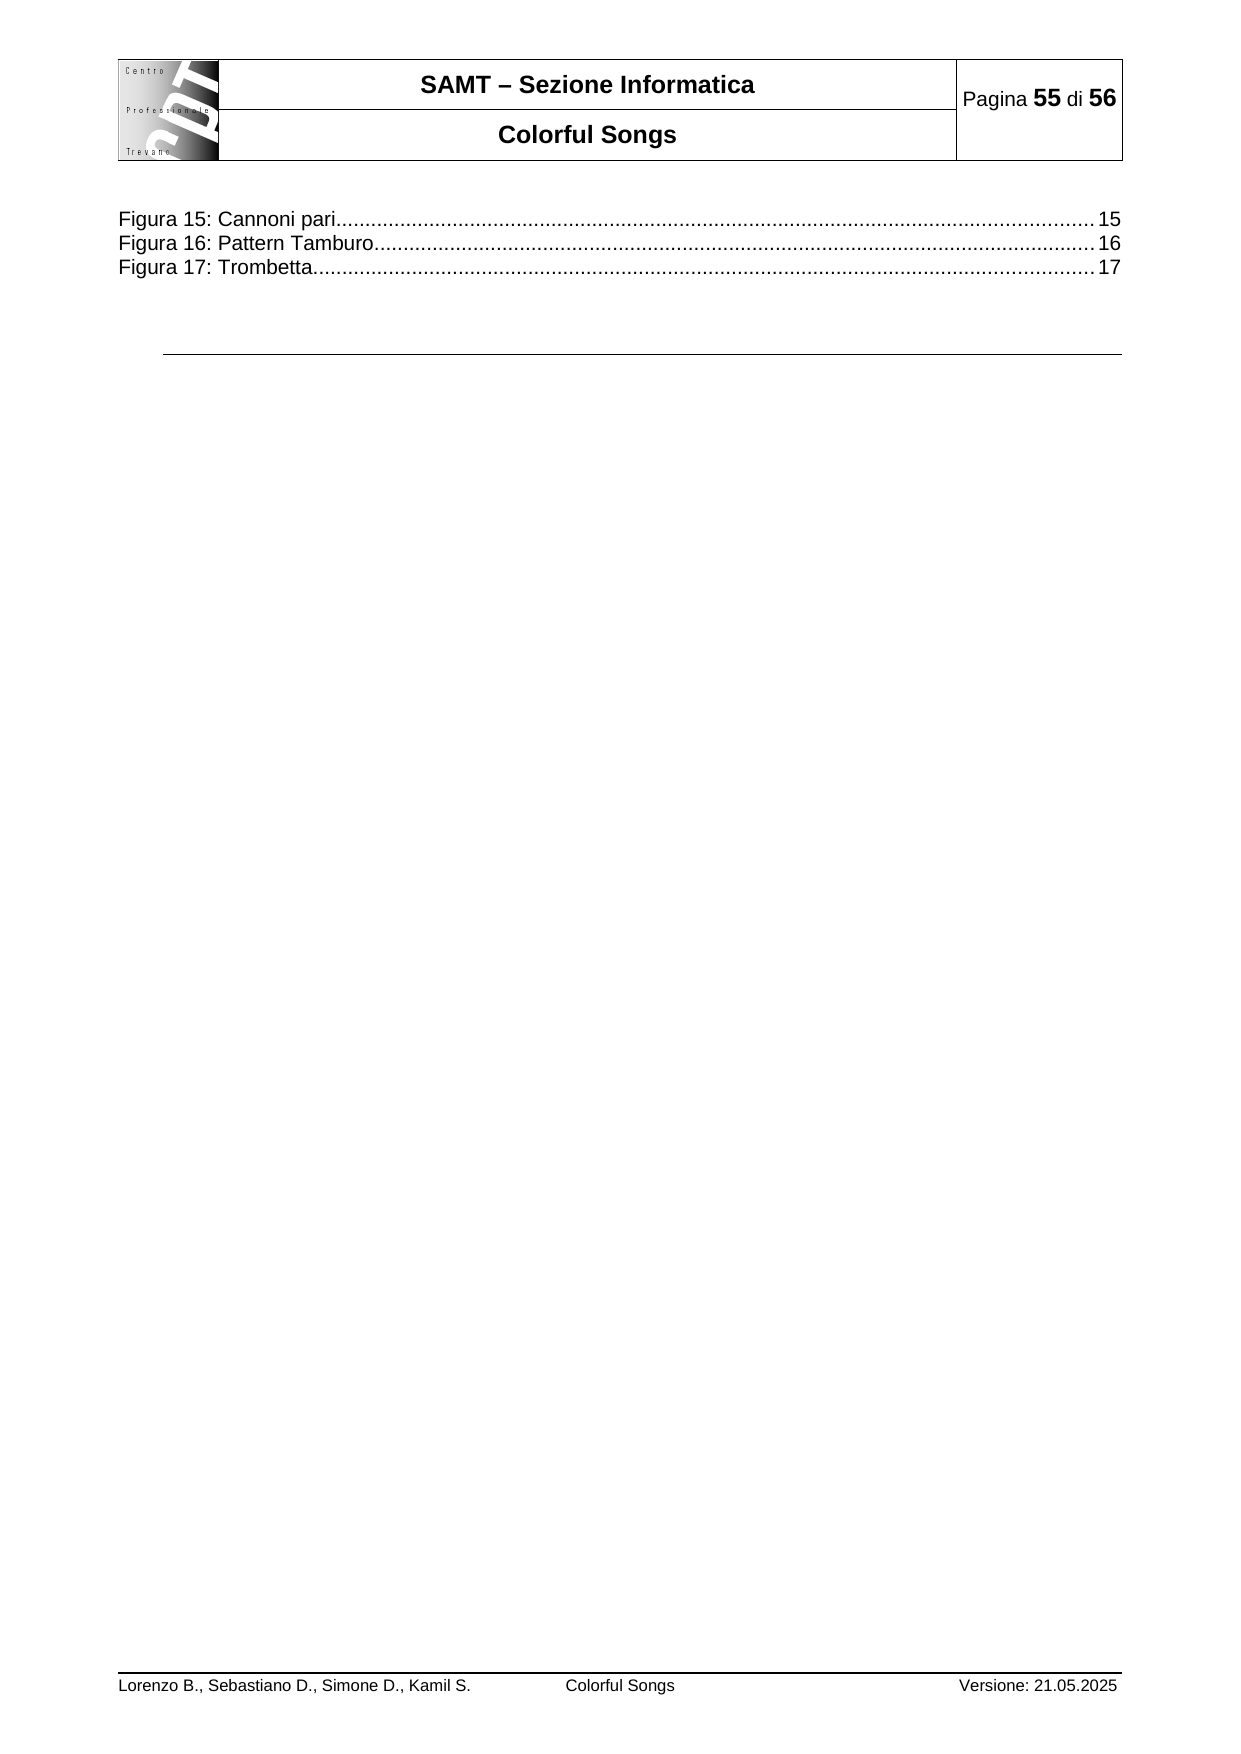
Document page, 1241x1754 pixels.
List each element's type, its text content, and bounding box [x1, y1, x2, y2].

text Figura 15: Cannoni pari 15 [118, 207, 1122, 231]
text Figura 16: Pattern Tamburo 16 [118, 231, 1122, 255]
picture [118, 60, 219, 160]
text Figura 17: Trombetta 17 [118, 255, 1122, 279]
